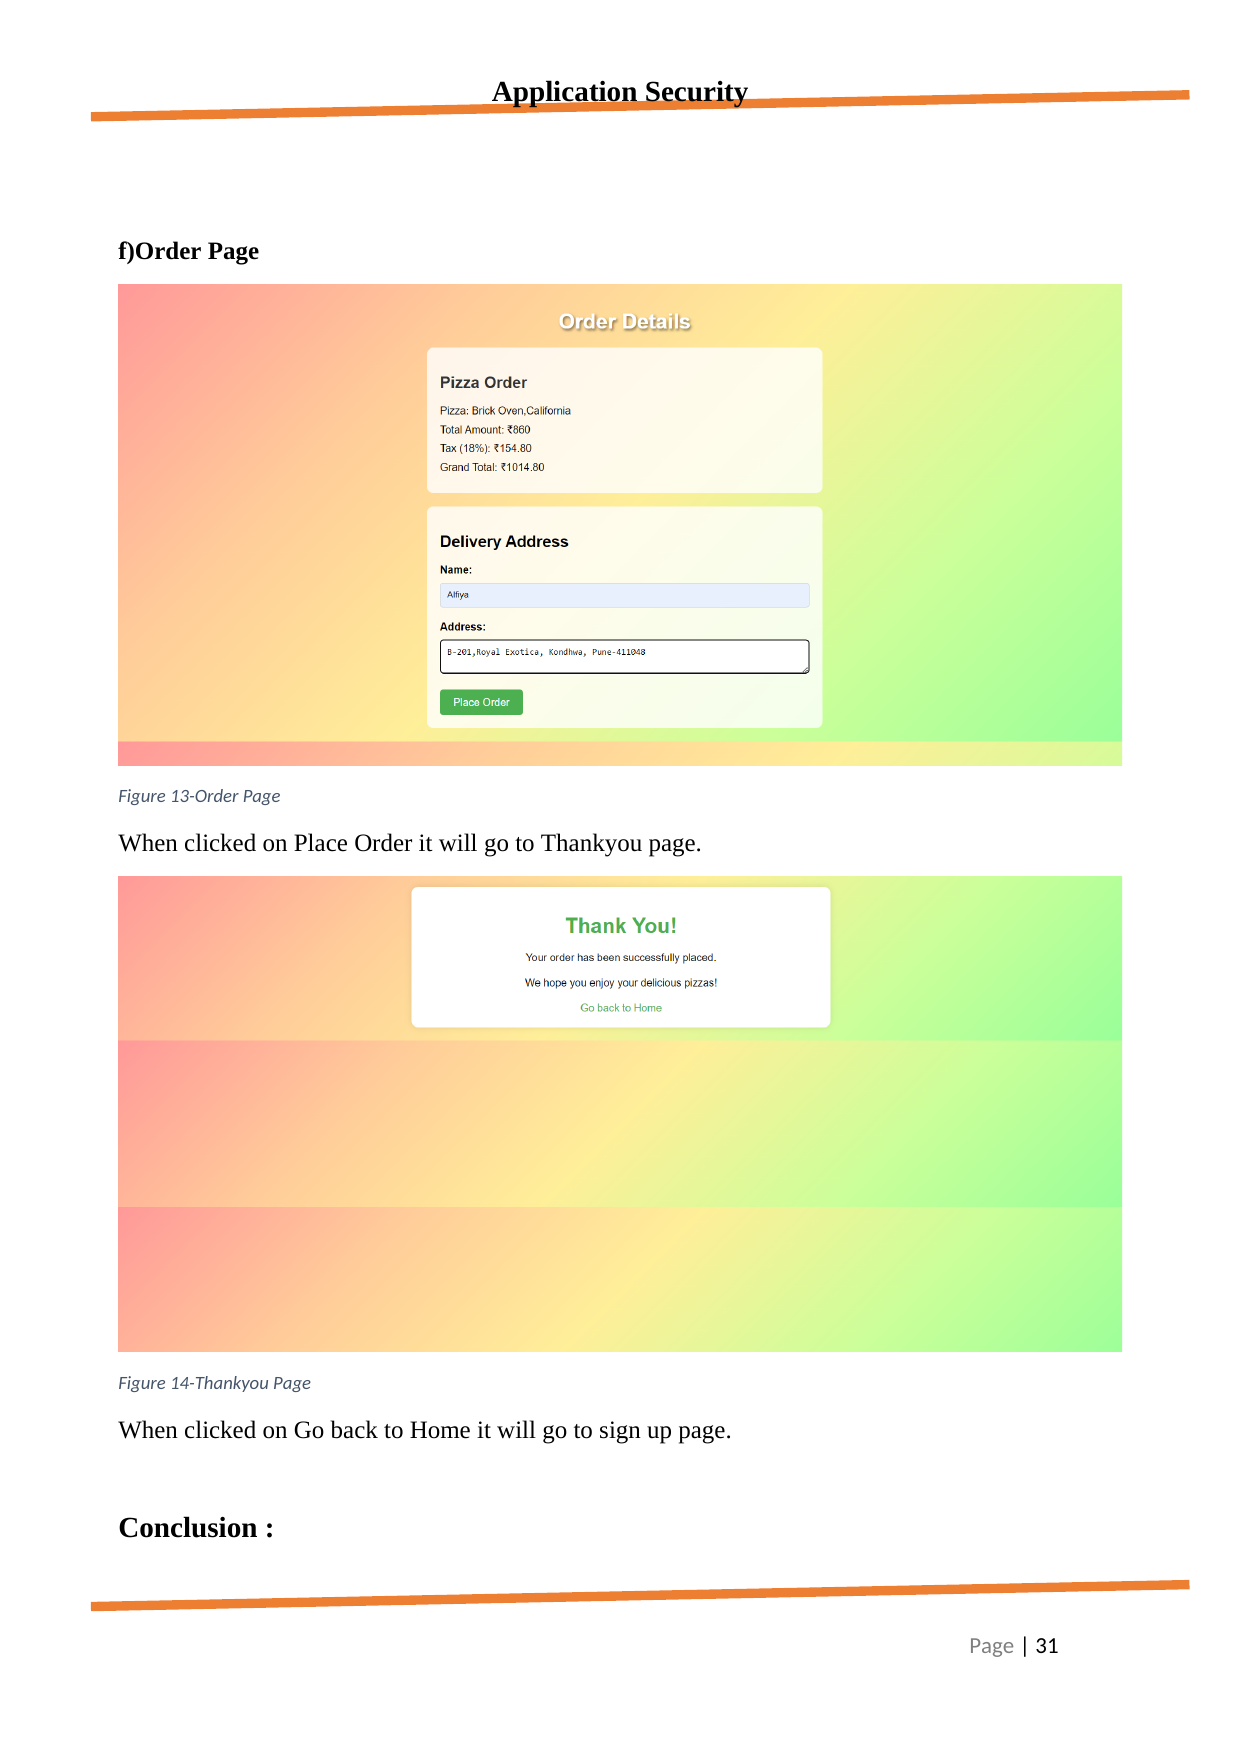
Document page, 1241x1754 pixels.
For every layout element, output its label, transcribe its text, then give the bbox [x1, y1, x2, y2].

text When clicked on Go back to Home it will go to sign up page. [118, 1415, 1122, 1443]
text f)Order Page [118, 236, 1122, 265]
text Conclusion : [118, 1510, 1122, 1544]
text When clicked on Place Order it will go to Thankyou page. [118, 828, 1122, 857]
picture [118, 284, 1123, 766]
text Figure 14-Thankyou Page [118, 1371, 1122, 1394]
picture [118, 876, 1123, 1352]
text Figure 13-Order Page [118, 784, 1122, 807]
